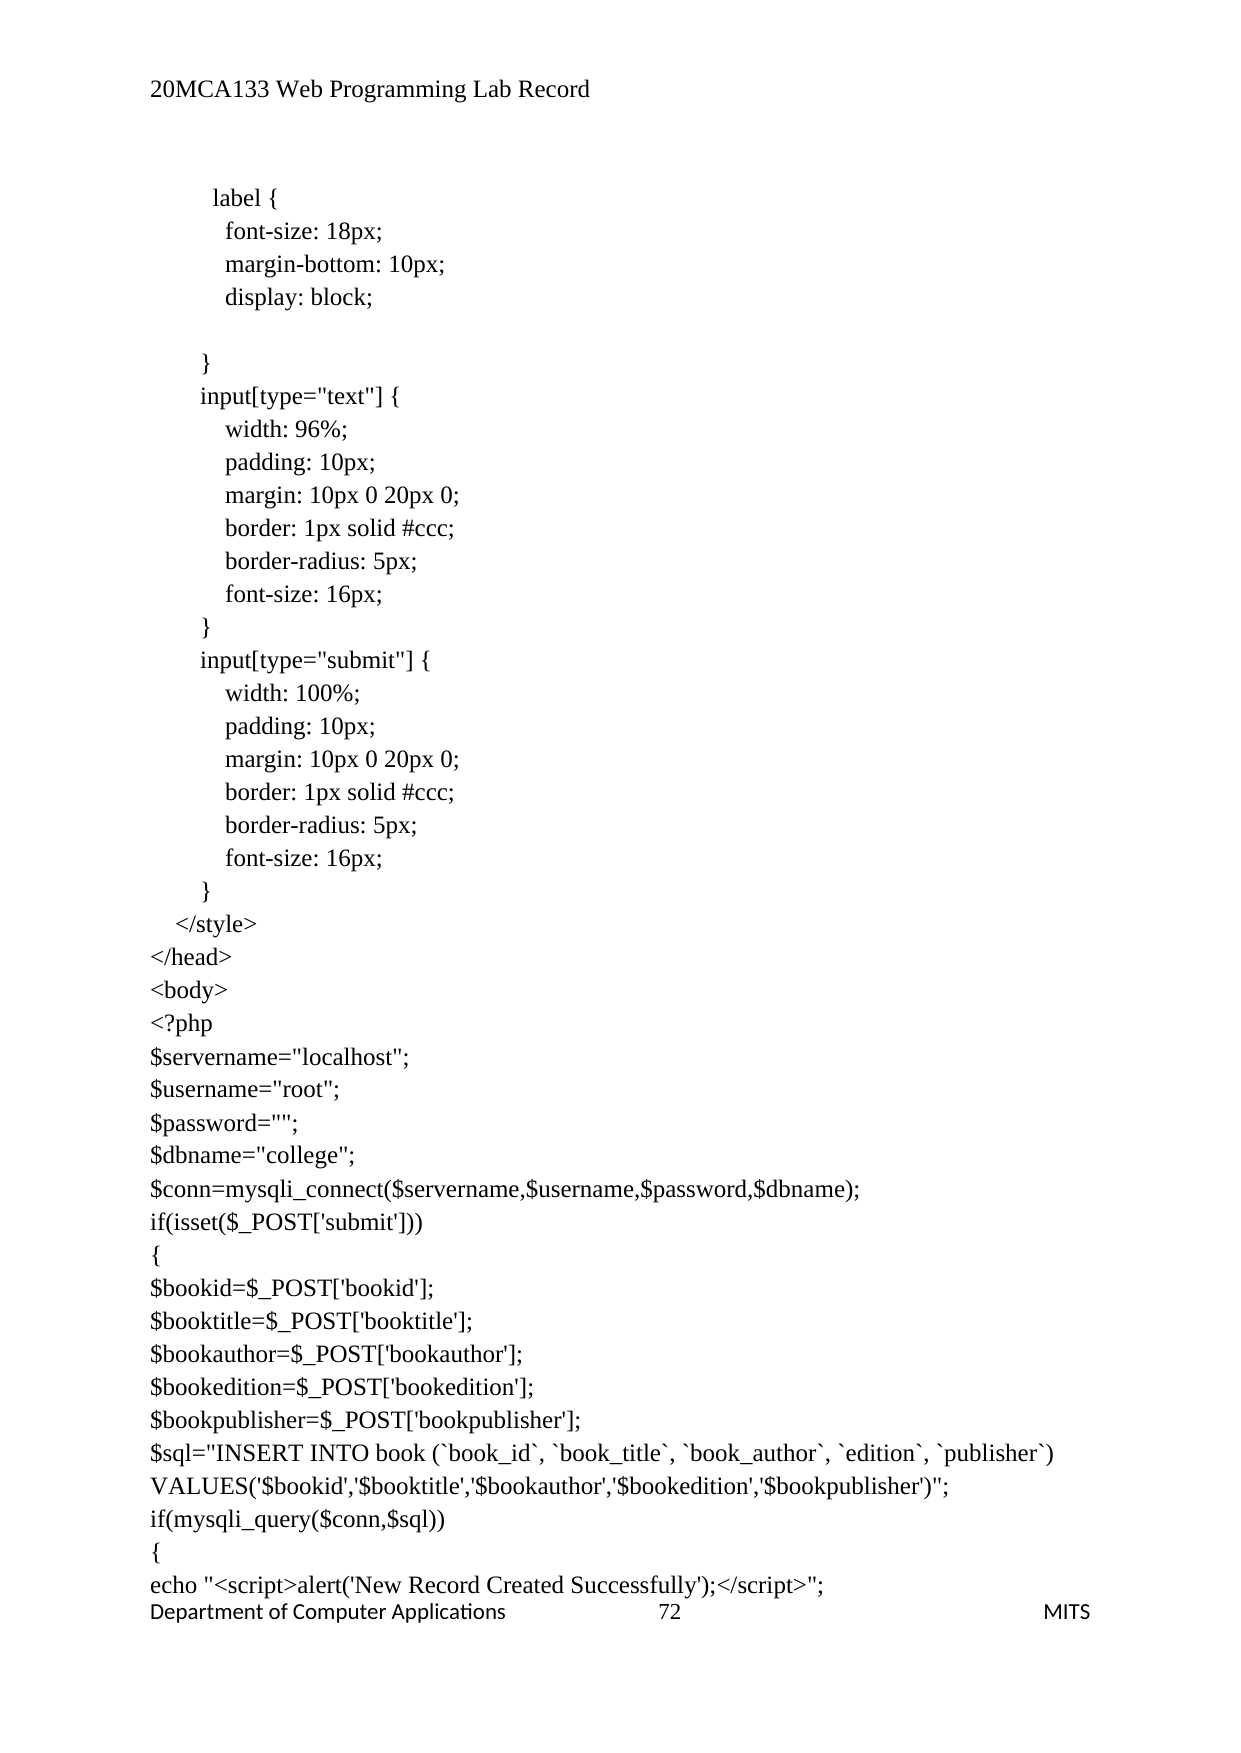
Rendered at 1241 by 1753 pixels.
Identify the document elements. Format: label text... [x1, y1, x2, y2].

text <body> [150, 976, 1090, 1004]
text border: 1px solid #ccc; [150, 777, 1090, 806]
text margin-bottom: 10px; [150, 249, 1090, 278]
text <?php [150, 1008, 1090, 1037]
text { [150, 1240, 1090, 1268]
text { [150, 1537, 1090, 1566]
text margin: 10px 0 20px 0; [150, 744, 1090, 773]
text if(mysqli_query($conn,$sql)) [150, 1504, 1090, 1533]
text label { [150, 183, 1090, 212]
text input[type="text"] { [150, 381, 1090, 410]
text $bookpublisher=$_POST['bookpublisher']; [150, 1405, 1090, 1433]
text width: 96%; [150, 414, 1090, 443]
text border-radius: 5px; [150, 546, 1090, 575]
text $username="root"; [150, 1074, 1090, 1103]
text width: 100%; [150, 678, 1090, 707]
text display: block; [150, 282, 1090, 311]
text font-size: 16px; [150, 579, 1090, 608]
text font-size: 16px; [150, 843, 1090, 872]
text font-size: 18px; [150, 216, 1090, 245]
text $password=""; [150, 1108, 1090, 1136]
text if(isset($_POST['submit'])) [150, 1207, 1090, 1235]
text $booktitle=$_POST['booktitle']; [150, 1306, 1090, 1334]
text } [150, 876, 1090, 905]
text padding: 10px; [150, 711, 1090, 740]
text echo "<script>alert('New Record Created Successfully');</script>"; [150, 1570, 1090, 1599]
text $bookid=$_POST['bookid']; [150, 1273, 1090, 1301]
text padding: 10px; [150, 447, 1090, 476]
text $bookauthor=$_POST['bookauthor']; [150, 1339, 1090, 1367]
text } [150, 612, 1090, 641]
text </style> [150, 909, 1090, 938]
text border: 1px solid #ccc; [150, 513, 1090, 542]
text $conn=mysqli_connect($servername,$username,$password,$dbname); [150, 1174, 1090, 1202]
text $bookedition=$_POST['bookedition']; [150, 1372, 1090, 1401]
text input[type="submit"] { [150, 645, 1090, 674]
text $sql="INSERT INTO book (`book_id`, `book_title`, `book_author`, `edition`, `publisher`) VALUES('$bookid','$booktitle','$bookauthor','$bookedition','$bookpublisher')"; [150, 1438, 1090, 1499]
text </head> [150, 942, 1090, 971]
text margin: 10px 0 20px 0; [150, 480, 1090, 509]
text $servername="localhost"; [150, 1042, 1090, 1070]
text $dbname="college"; [150, 1141, 1090, 1169]
text border-radius: 5px; [150, 810, 1090, 839]
text } [150, 348, 1090, 377]
